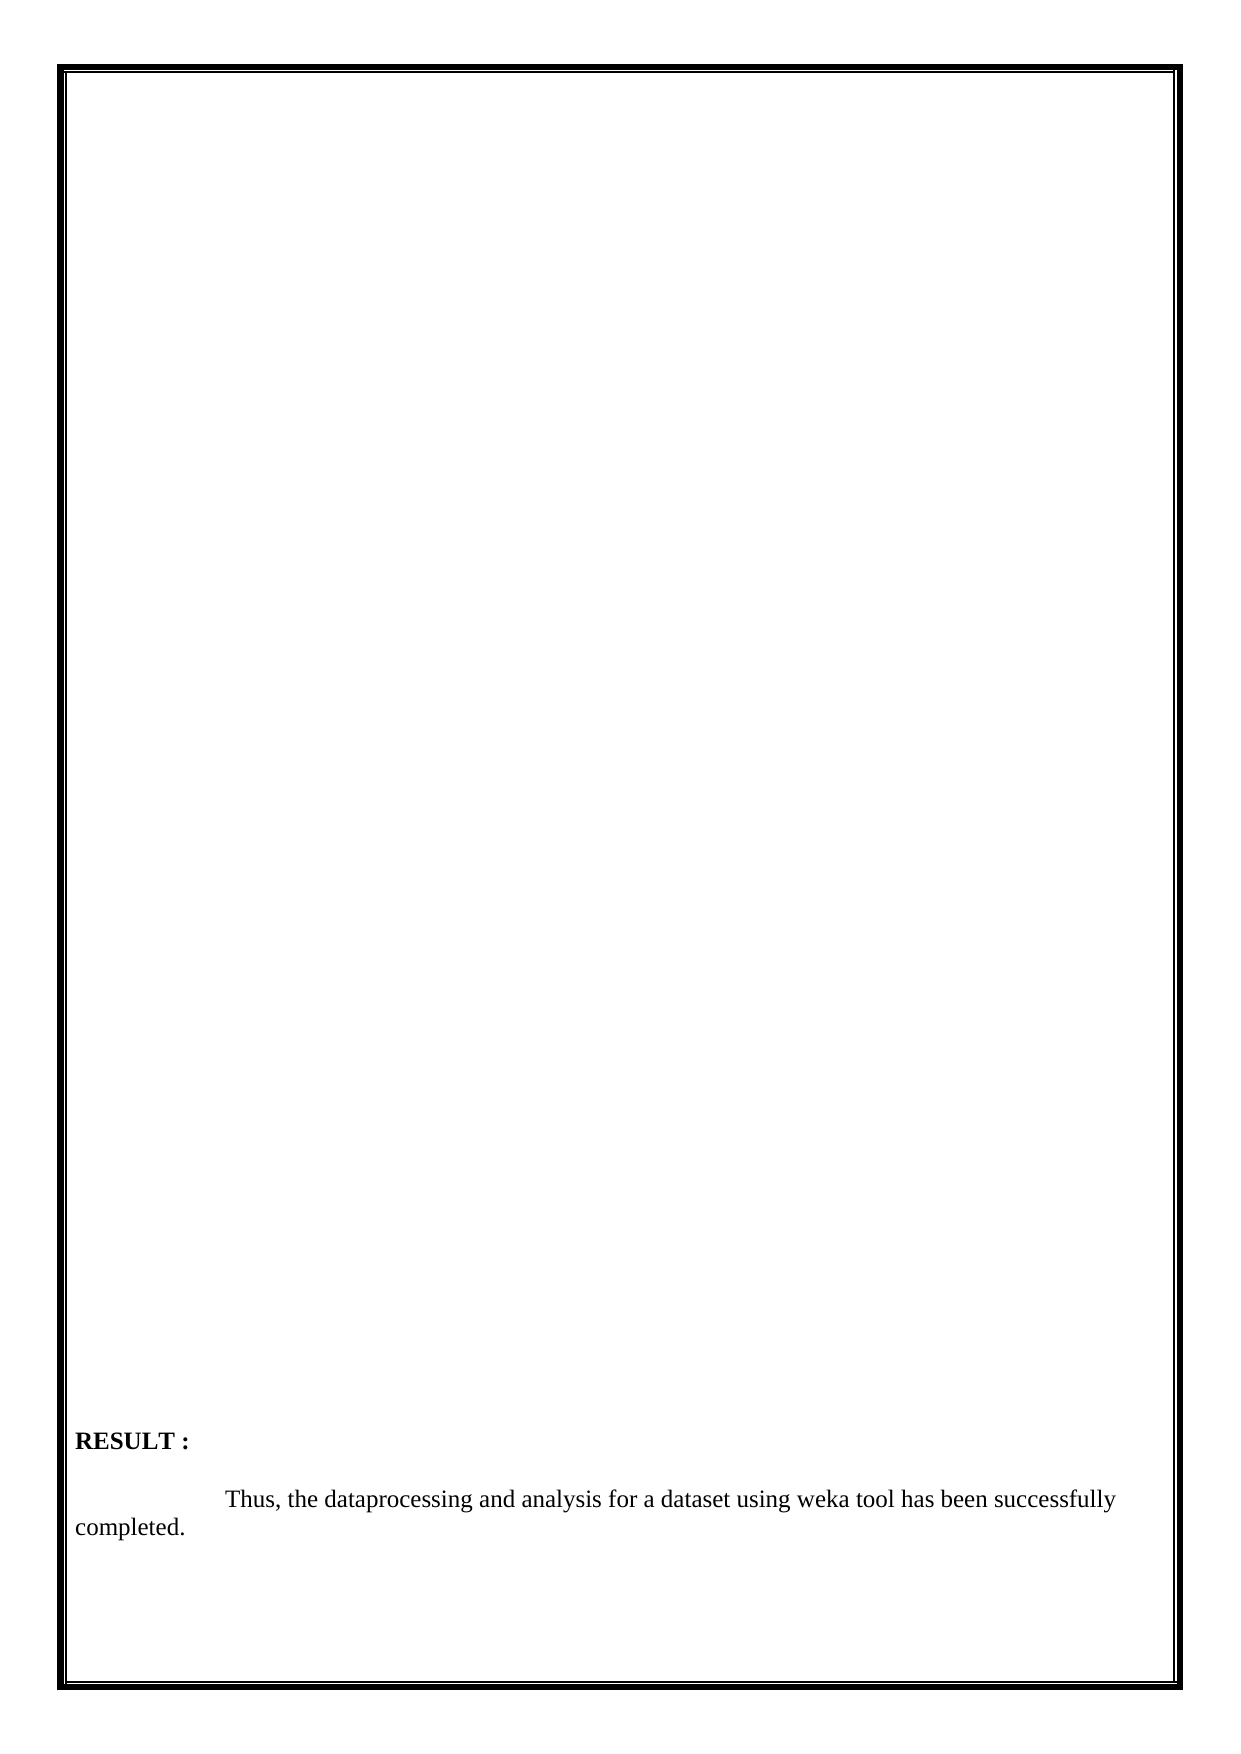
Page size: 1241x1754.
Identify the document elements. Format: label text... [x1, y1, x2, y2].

text RESULT : [75, 1426, 1165, 1455]
text Thus, the dataprocessing and analysis for a dataset using weka tool has been successfully completed. [75, 1484, 1165, 1541]
